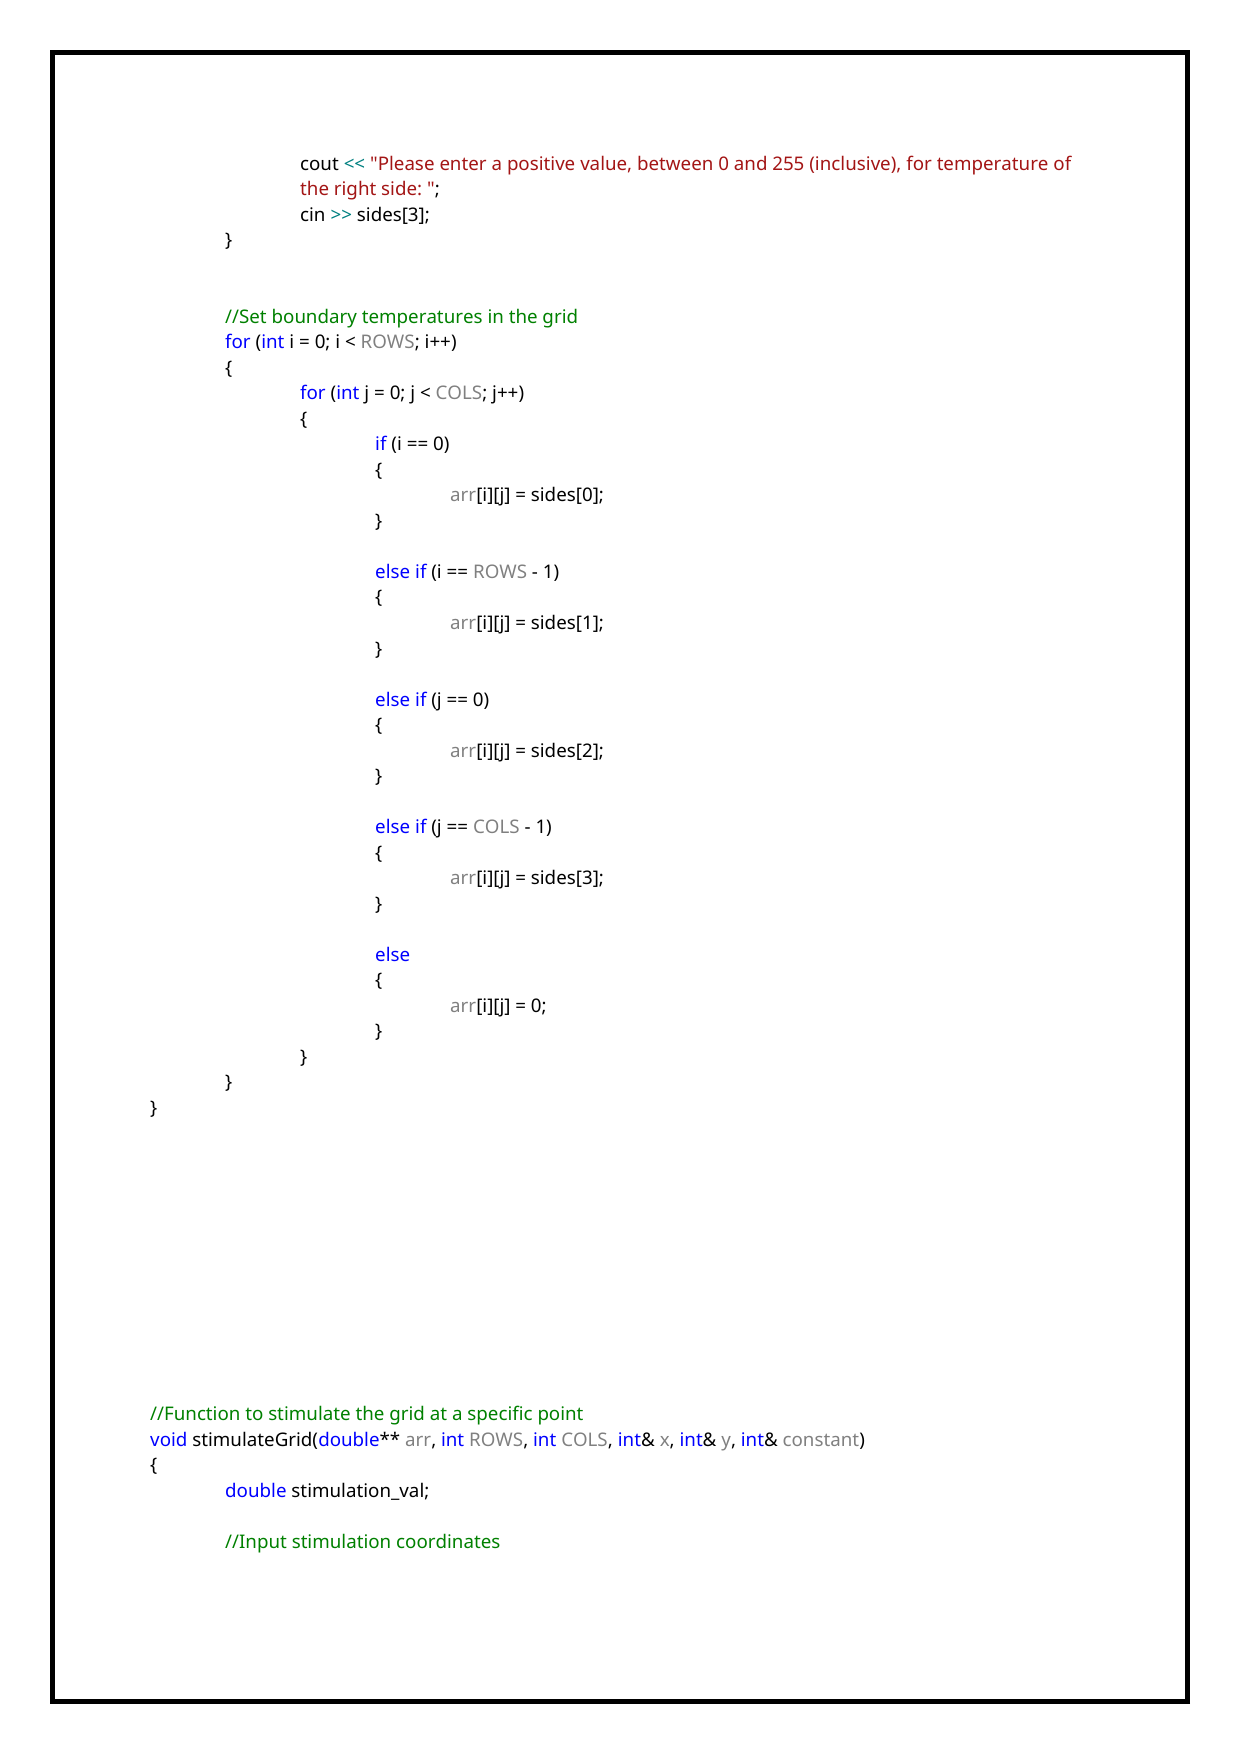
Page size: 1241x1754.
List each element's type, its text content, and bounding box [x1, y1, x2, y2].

text arr[i][j] = sides[1]; [150, 609, 1090, 635]
text { [150, 711, 1090, 737]
text } [150, 1069, 1090, 1094]
text } [150, 227, 1090, 252]
text else if (j == COLS - 1) [150, 813, 1090, 839]
text for (int i = 0; i < ROWS; i++) [150, 329, 1090, 354]
text if (i == 0) [150, 431, 1090, 456]
text else [150, 941, 1090, 967]
text } [150, 762, 1090, 788]
text } [150, 1043, 1090, 1069]
text } [150, 1094, 1090, 1120]
text } [150, 507, 1090, 533]
text for (int j = 0; j < COLS; j++) [150, 380, 1090, 405]
text arr[i][j] = sides[0]; [150, 482, 1090, 507]
text { [150, 584, 1090, 609]
text { [150, 839, 1090, 864]
text //Input stimulation coordinates [150, 1528, 1090, 1554]
text { [150, 456, 1090, 482]
text //Function to stimulate the grid at a specific point [150, 1401, 1090, 1426]
text } [150, 890, 1090, 916]
text else if (j == 0) [150, 686, 1090, 711]
text void stimulateGrid(double** arr, int ROWS, int COLS, int& x, int& y, int& constant) [150, 1426, 1090, 1452]
text { [150, 405, 1090, 431]
text arr[i][j] = sides[3]; [150, 864, 1090, 890]
text } [150, 1018, 1090, 1043]
text { [150, 967, 1090, 992]
text else if (i == ROWS - 1) [150, 558, 1090, 584]
text double stimulation_val; [150, 1477, 1090, 1503]
text cout << "Please enter a positive value, between 0 and 255 (inclusive), for temperature of the right side: "; [300, 150, 1090, 201]
text cin >> sides[3]; [150, 201, 1090, 227]
text { [150, 354, 1090, 380]
text { [150, 1452, 1090, 1477]
text arr[i][j] = sides[2]; [150, 737, 1090, 762]
text //Set boundary temperatures in the grid [150, 303, 1090, 329]
text arr[i][j] = 0; [150, 992, 1090, 1018]
text } [150, 635, 1090, 660]
